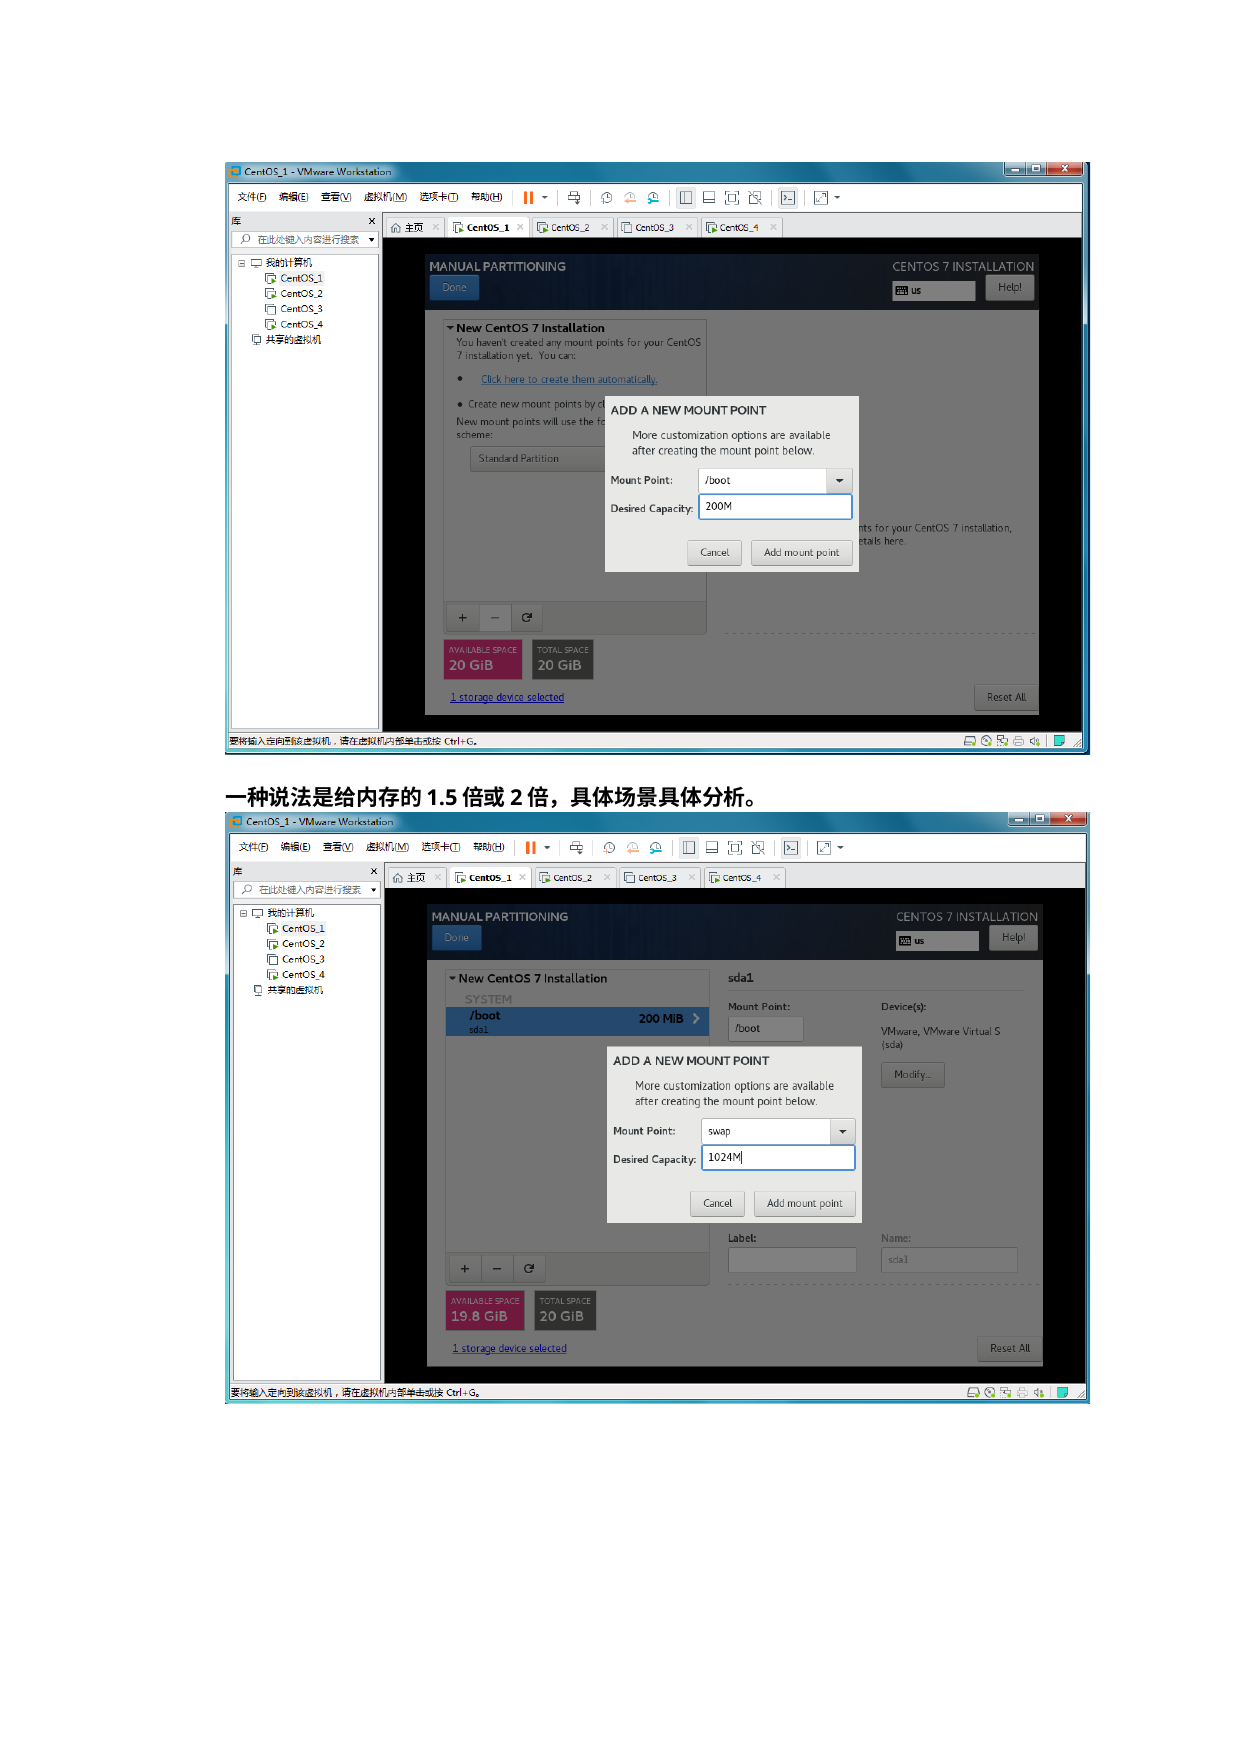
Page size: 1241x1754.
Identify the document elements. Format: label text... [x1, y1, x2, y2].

picture [225, 162, 1091, 755]
picture [225, 812, 1091, 1404]
list 一种说法是给内存的1.5倍或2倍，具体场景具体分析。 [225, 779, 1053, 812]
